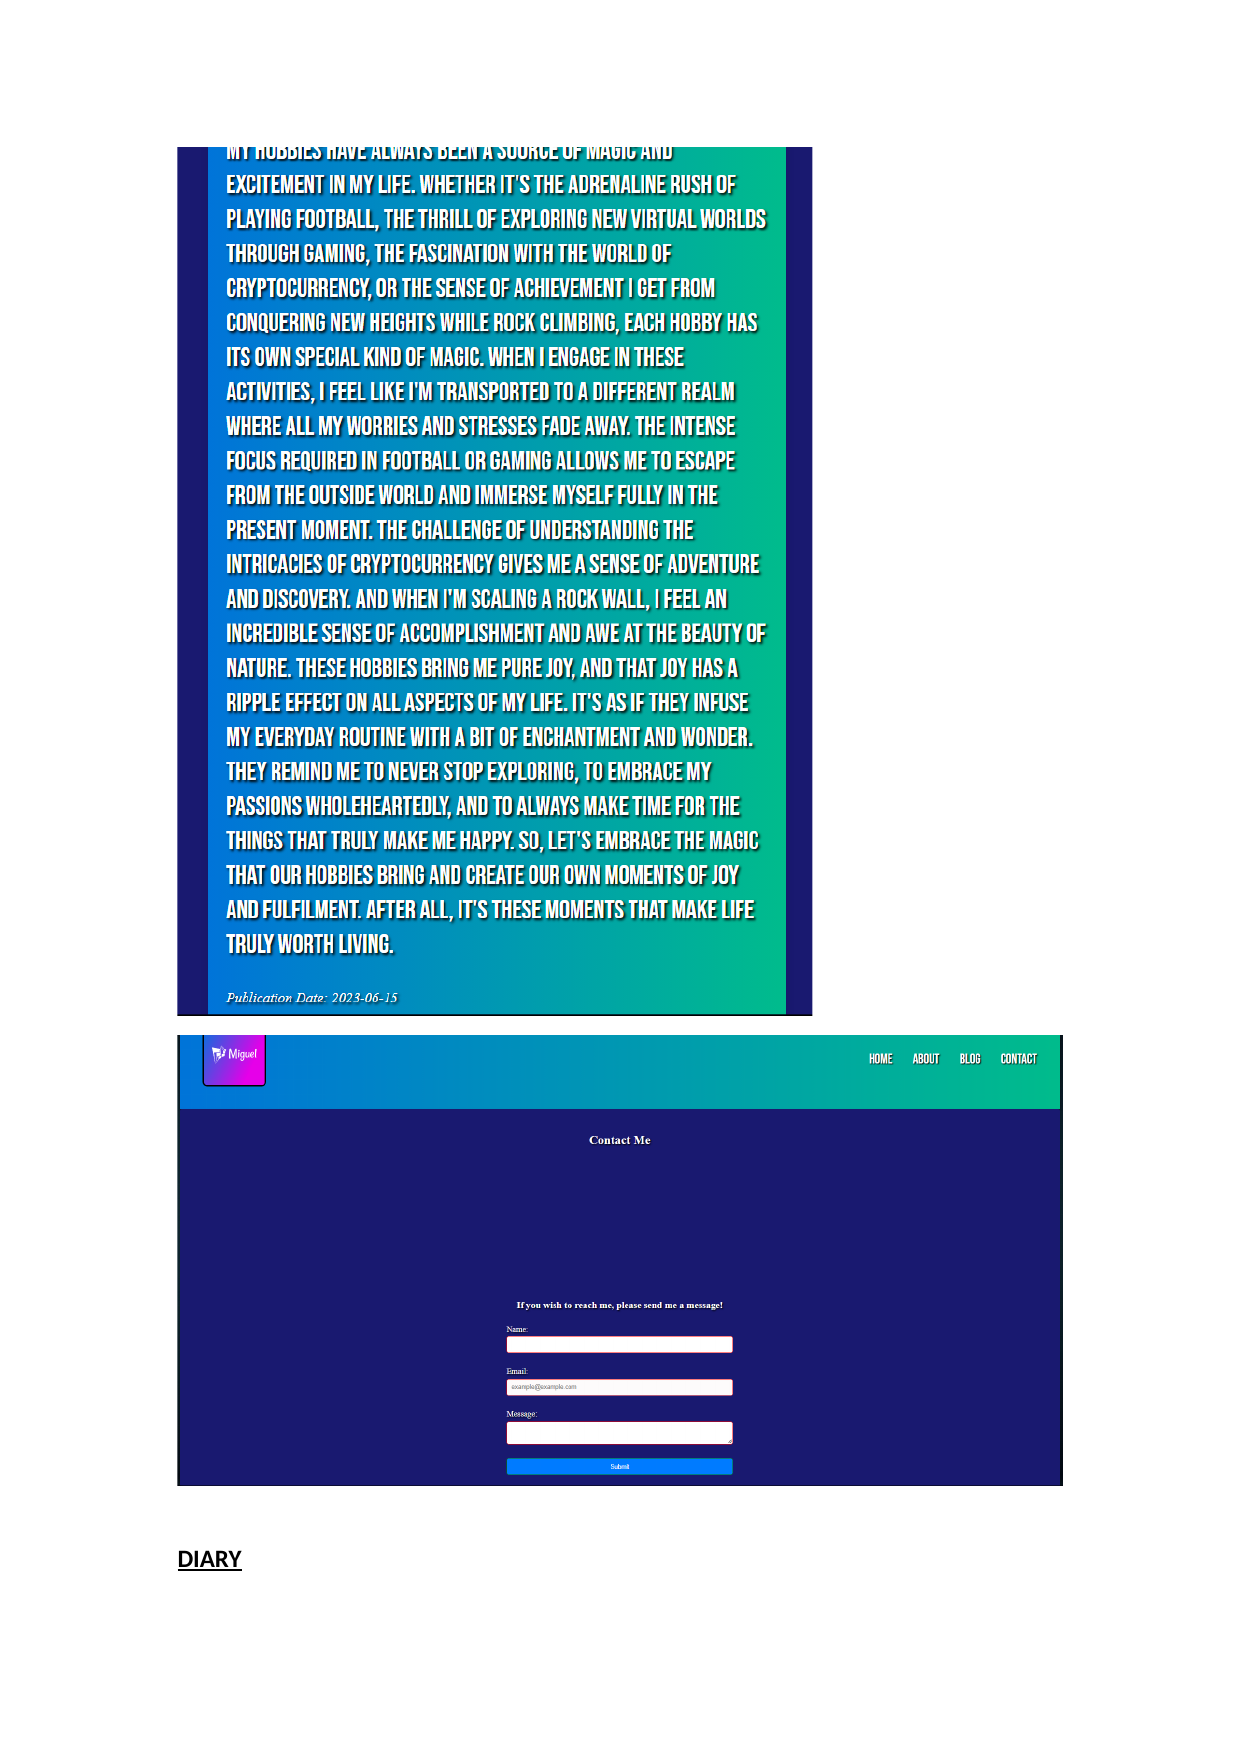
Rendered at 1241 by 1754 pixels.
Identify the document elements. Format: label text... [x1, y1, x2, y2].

picture [439, 486, 447, 503]
picture [377, 624, 385, 641]
picture [418, 348, 424, 365]
picture [390, 763, 398, 779]
picture [412, 452, 442, 469]
picture [403, 176, 414, 193]
picture [437, 279, 465, 297]
picture [363, 866, 372, 883]
picture [351, 314, 364, 330]
picture [407, 348, 415, 366]
picture [367, 763, 372, 779]
picture [358, 694, 366, 710]
picture [380, 935, 388, 952]
picture [433, 832, 455, 848]
picture [347, 694, 355, 710]
picture [426, 694, 444, 711]
picture [388, 624, 394, 641]
picture [347, 901, 358, 917]
picture [374, 694, 400, 711]
picture [371, 314, 379, 330]
picture [350, 521, 369, 538]
picture [378, 521, 396, 538]
picture [438, 383, 467, 399]
picture [363, 417, 371, 434]
picture [366, 486, 374, 504]
picture [373, 659, 391, 677]
picture [344, 797, 380, 815]
picture [444, 452, 459, 469]
picture [357, 245, 364, 261]
picture [351, 728, 369, 745]
picture [356, 486, 364, 504]
picture [358, 210, 378, 228]
picture [380, 383, 393, 399]
picture [329, 383, 360, 399]
picture [454, 590, 466, 607]
picture [446, 694, 453, 710]
picture [177, 147, 446, 1016]
picture [399, 521, 406, 538]
picture [351, 555, 370, 572]
picture [418, 314, 425, 330]
picture [329, 176, 344, 192]
picture [350, 176, 372, 192]
picture [444, 659, 468, 677]
picture [385, 245, 403, 262]
picture [402, 555, 420, 573]
picture [177, 1035, 1063, 1486]
picture [378, 866, 402, 884]
picture [409, 417, 417, 434]
picture [374, 417, 381, 434]
picture [395, 486, 413, 504]
picture [408, 659, 416, 676]
picture [384, 832, 427, 848]
picture [405, 694, 424, 710]
picture [382, 314, 393, 330]
picture [403, 452, 411, 469]
picture [375, 763, 383, 779]
picture [405, 866, 413, 883]
picture [387, 728, 395, 745]
picture [383, 452, 400, 469]
picture [452, 866, 460, 884]
picture [328, 314, 349, 330]
picture [401, 763, 408, 780]
picture [413, 147, 813, 1016]
picture [441, 797, 448, 814]
picture [347, 417, 360, 434]
picture [384, 210, 413, 228]
picture [378, 590, 387, 608]
picture [351, 279, 368, 296]
picture [410, 763, 417, 779]
picture [357, 590, 375, 607]
picture [369, 832, 377, 848]
picture [399, 659, 406, 677]
picture [340, 728, 347, 745]
picture [340, 486, 353, 503]
picture [364, 348, 400, 366]
picture [339, 866, 352, 884]
picture [359, 935, 366, 952]
picture [415, 383, 431, 399]
picture [450, 486, 470, 504]
picture [444, 555, 461, 573]
picture [412, 624, 440, 641]
picture [397, 314, 415, 330]
picture [410, 245, 462, 262]
picture [358, 832, 365, 848]
picture [439, 147, 447, 159]
picture [416, 486, 433, 504]
picture [337, 763, 359, 780]
picture [368, 452, 376, 469]
picture [421, 901, 434, 917]
picture [416, 866, 423, 880]
picture [402, 279, 431, 297]
picture [421, 176, 454, 193]
picture [383, 797, 390, 814]
picture [420, 763, 438, 780]
picture [363, 624, 371, 642]
picture [411, 728, 449, 745]
picture [391, 555, 400, 572]
picture [351, 659, 370, 676]
picture [372, 728, 384, 745]
picture [393, 797, 401, 814]
picture [369, 935, 377, 952]
picture [393, 590, 426, 608]
picture [441, 314, 464, 330]
picture [394, 176, 400, 192]
text DIARY [177, 1543, 1063, 1574]
picture [398, 728, 405, 746]
picture [457, 797, 465, 814]
picture [341, 245, 354, 261]
picture [423, 555, 441, 573]
picture [431, 866, 438, 883]
picture [340, 935, 351, 953]
picture [379, 486, 392, 503]
picture [332, 832, 349, 848]
picture [455, 348, 468, 365]
picture [440, 210, 453, 227]
picture [427, 314, 434, 330]
picture [378, 245, 382, 261]
picture [403, 797, 441, 815]
picture [358, 147, 365, 159]
picture [441, 866, 449, 883]
picture [355, 866, 362, 883]
picture [354, 935, 360, 952]
picture [431, 348, 453, 365]
picture [340, 590, 350, 607]
picture [372, 555, 390, 572]
picture [384, 417, 397, 434]
picture [391, 147, 414, 158]
picture [368, 901, 415, 917]
picture [417, 875, 423, 883]
picture [354, 624, 360, 641]
picture [379, 176, 390, 193]
picture [338, 147, 355, 158]
picture [429, 590, 437, 607]
picture [372, 147, 389, 159]
picture [456, 728, 464, 745]
picture [331, 901, 348, 918]
picture [400, 417, 407, 435]
picture [423, 417, 453, 435]
picture [445, 763, 452, 780]
picture [396, 383, 403, 399]
picture [419, 210, 438, 227]
picture [377, 279, 396, 296]
picture [424, 147, 431, 158]
picture [401, 624, 409, 641]
picture [422, 659, 441, 677]
